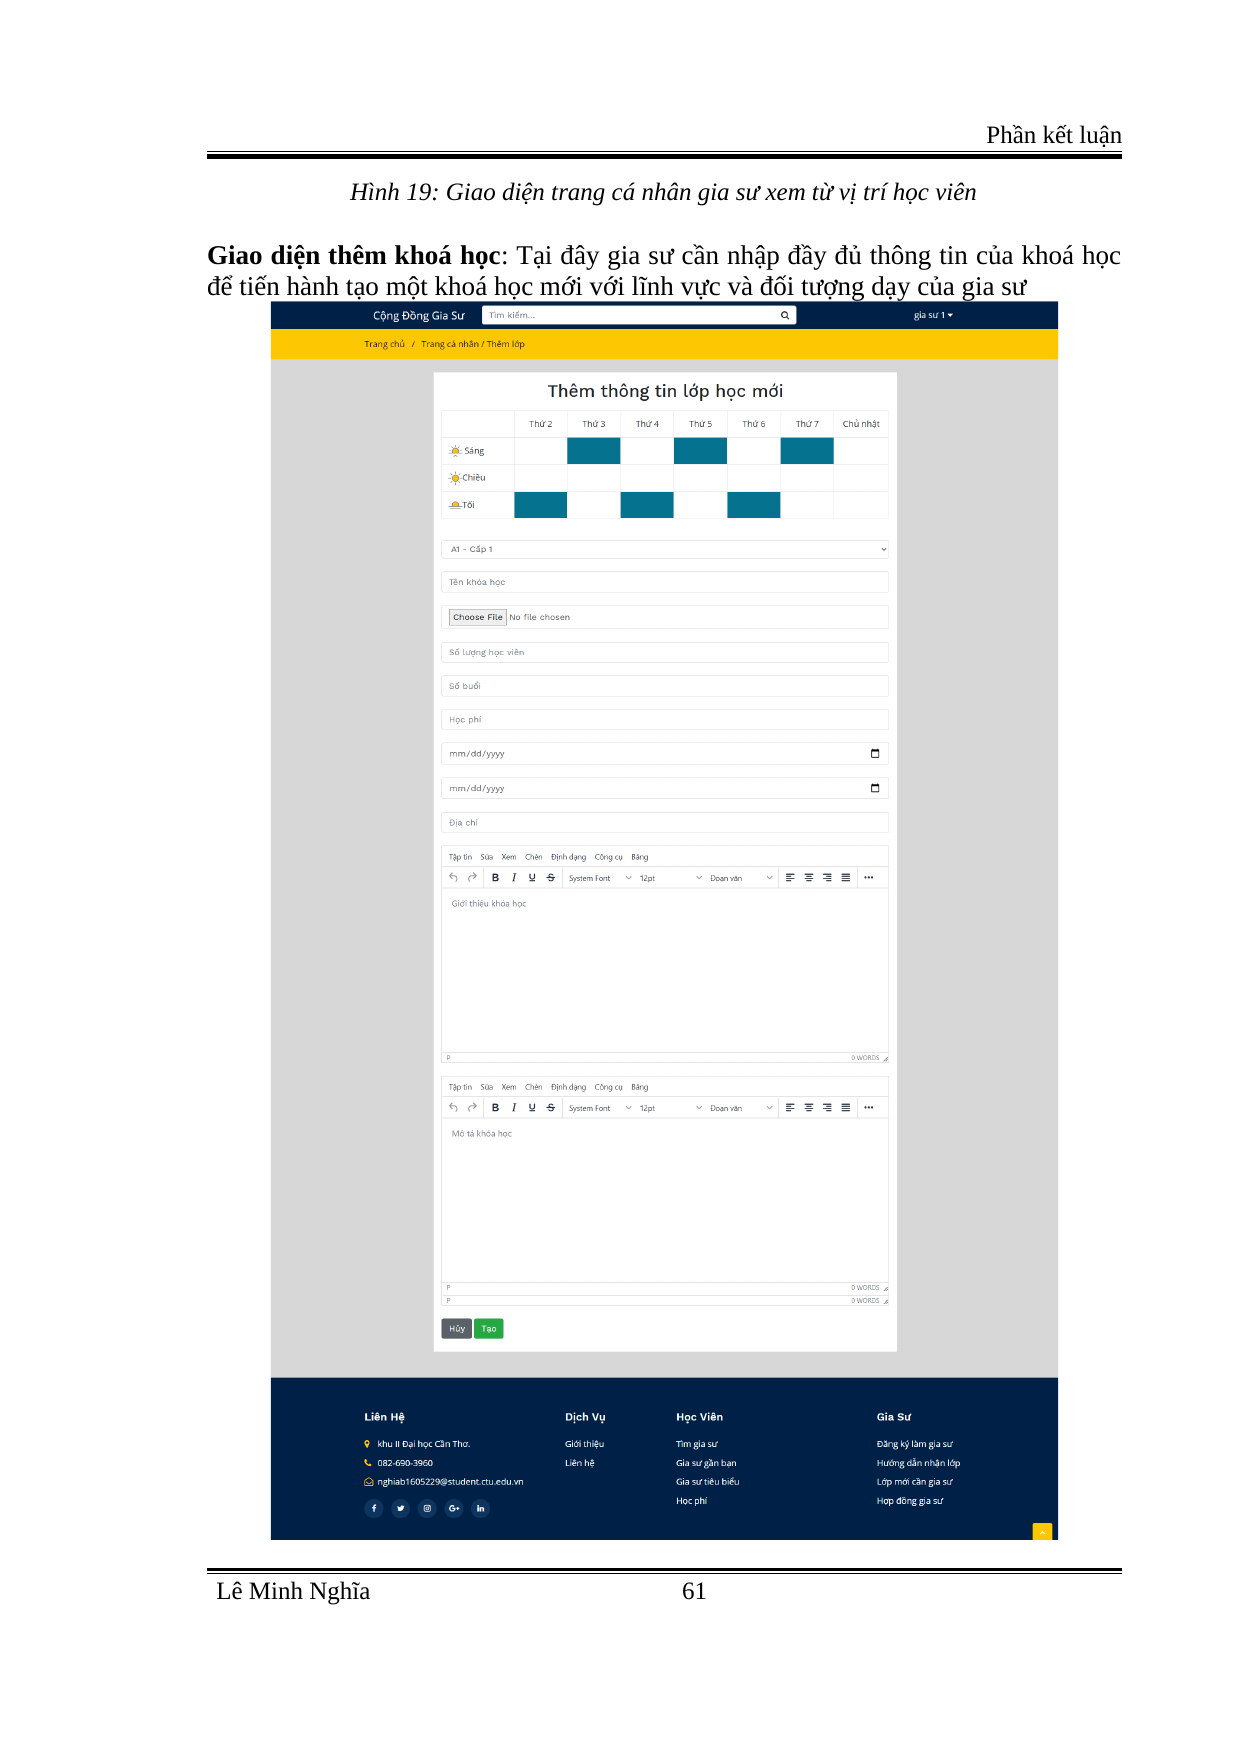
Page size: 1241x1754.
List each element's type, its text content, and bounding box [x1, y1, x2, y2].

text Giao diện thêm khoá học: Tại đây gia sư cần nhập đầy đủ thông tin của khoá học để tiến hành tạo một khoá học mới với lĩnh vực và đối tượng dạy của gia sư [207, 239, 1122, 302]
picture [270, 301, 1059, 1540]
